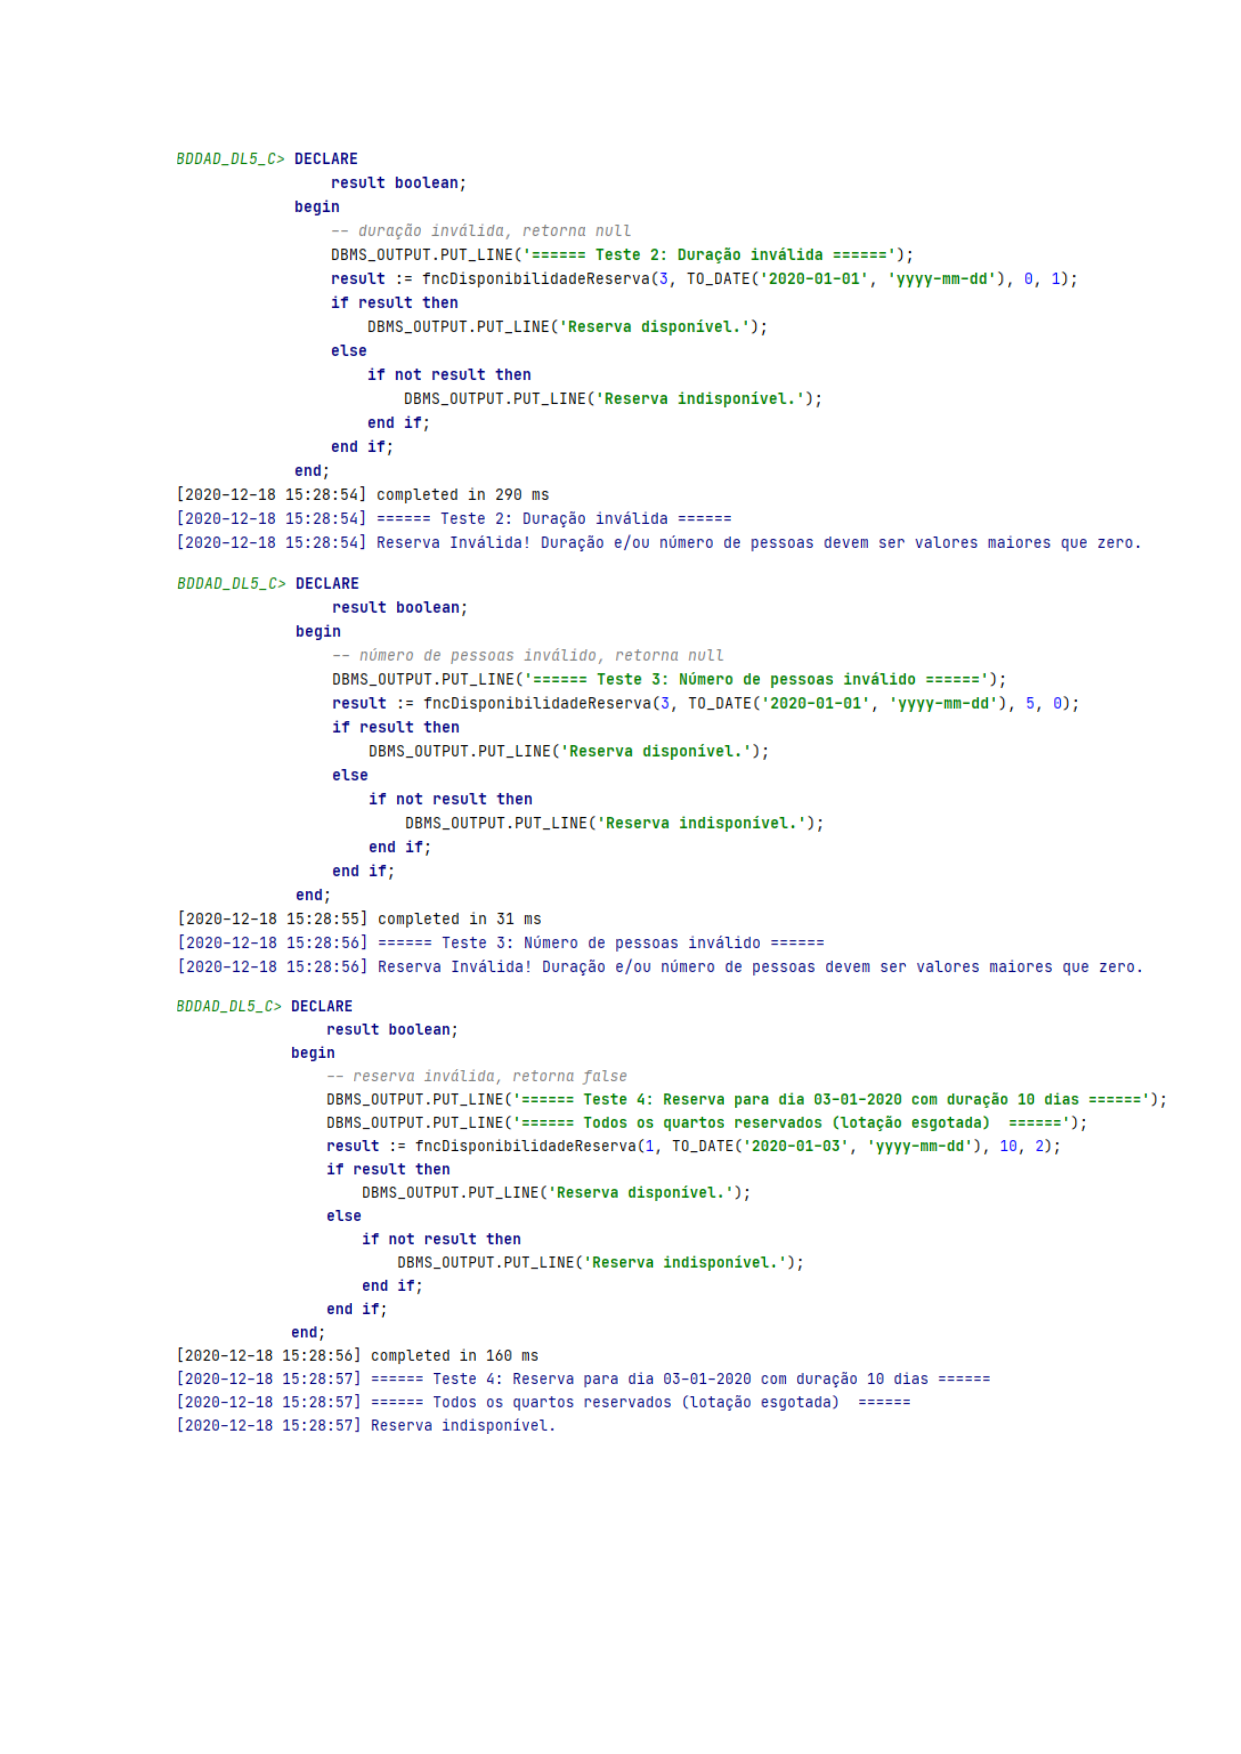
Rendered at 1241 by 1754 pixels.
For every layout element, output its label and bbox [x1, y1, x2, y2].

picture [177, 147, 1145, 556]
picture [177, 997, 1167, 1434]
picture [177, 574, 1149, 979]
